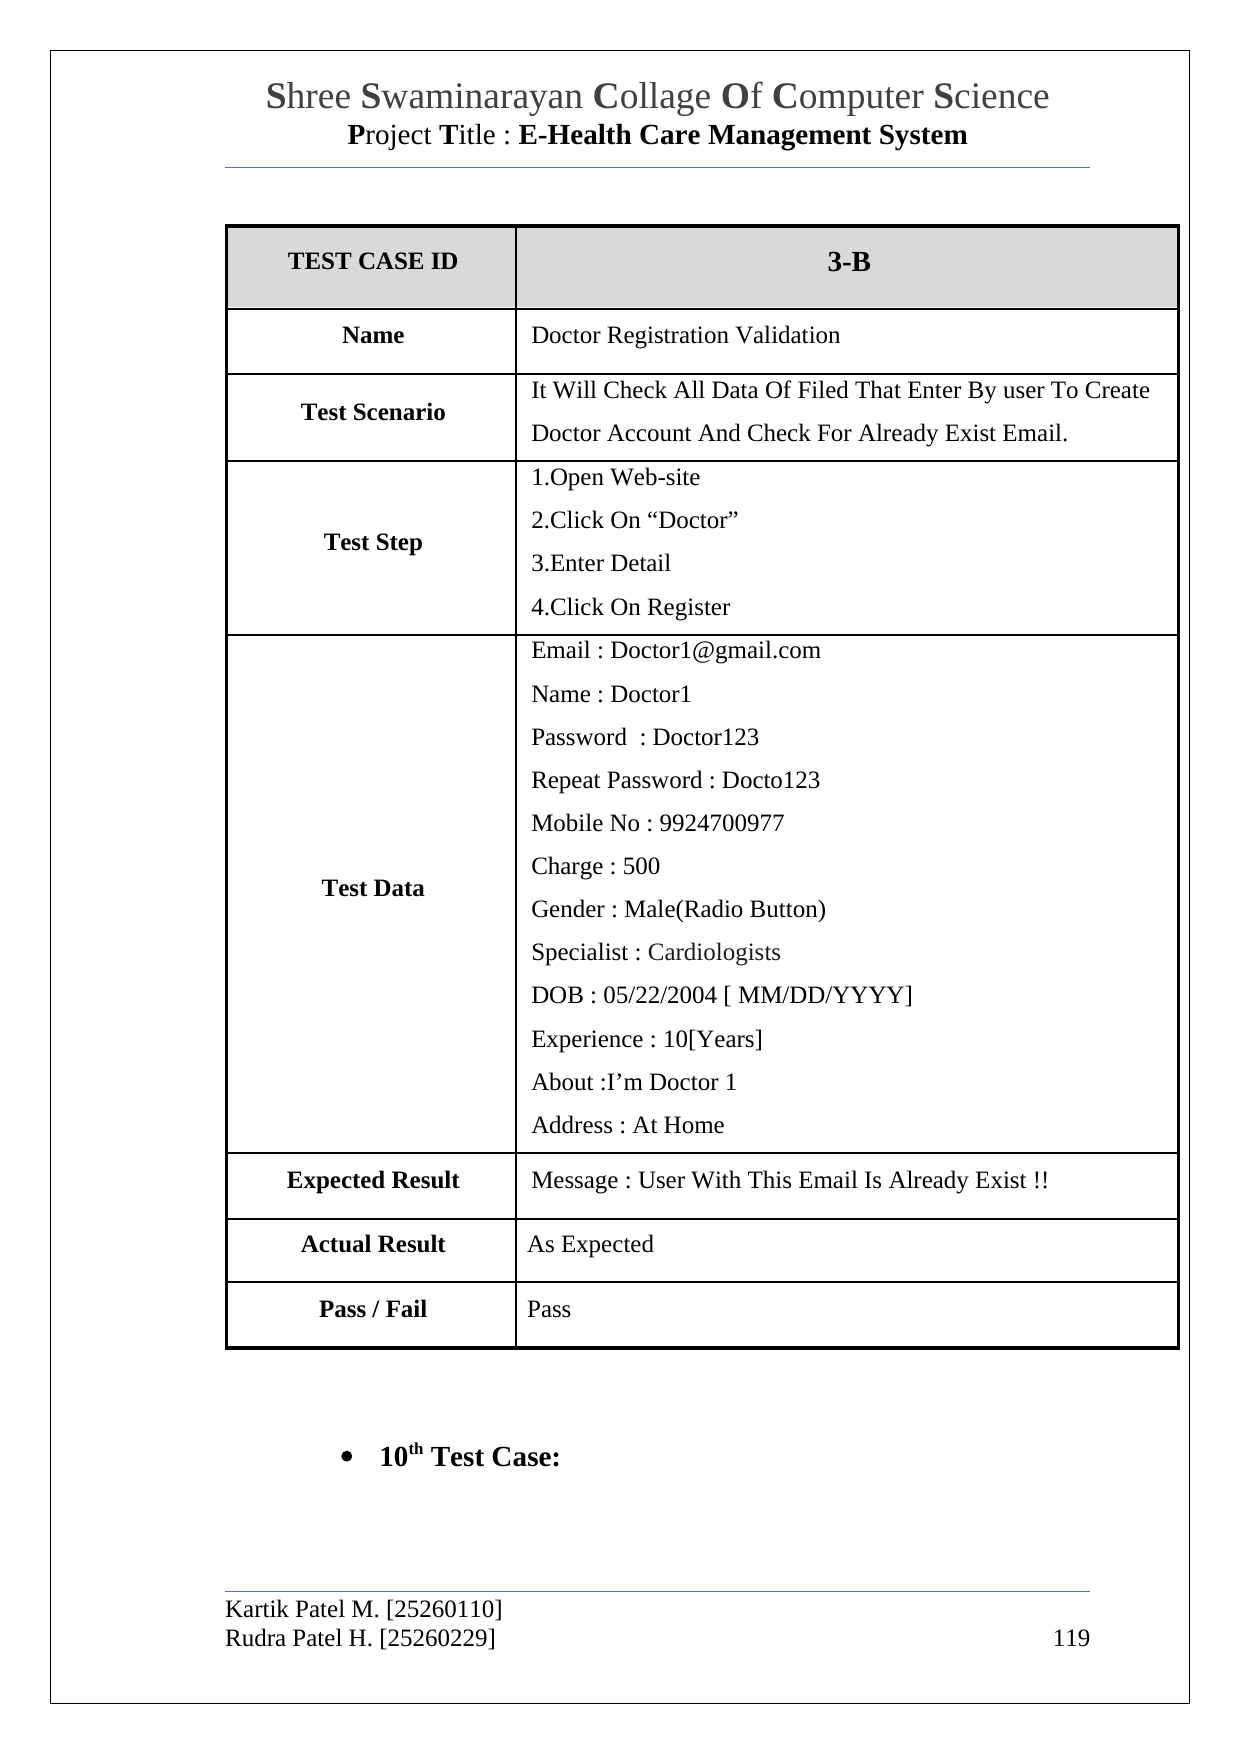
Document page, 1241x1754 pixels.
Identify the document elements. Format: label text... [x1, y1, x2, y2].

table_cell Email : Doctor1@gmail.com Name : Doctor1 Password : Doctor123 Repeat Password : Docto123 Mobile No : 9924700977 Charge : 500 Gender : Male(Radio Button) Specialist : Cardiologists DOB : 05/22/2004 [ MM/DD/YYYY] Experience : 10[Years] About :I’m Doctor 1 Address : At Home [517, 636, 1177, 1152]
table_cell Name [228, 310, 515, 373]
table_cell Pass / Fail [228, 1283, 515, 1346]
table_cell 1.Open Web-site 2.Click On “Doctor” 3.Enter Detail 4.Click On Register [517, 462, 1177, 633]
table_cell Message : User With This Email Is Already Exist !! [517, 1154, 1177, 1218]
table_cell Test Step [228, 462, 515, 633]
table_cell Expected Result [228, 1154, 515, 1218]
table_cell Test Data [228, 636, 515, 1152]
table_cell It Will Check All Data Of Filed That Enter By user To Create Doctor Account And Check For Already Exist Email. [517, 375, 1177, 460]
table_cell As Expected [517, 1220, 1177, 1281]
list 10th Test Case: [342, 1439, 1090, 1515]
table_cell Test Scenario [228, 375, 515, 460]
table_cell Pass [517, 1283, 1177, 1346]
table_cell Actual Result [228, 1220, 515, 1281]
table_header TEST CASE ID [228, 228, 515, 307]
table_header 3-B [517, 228, 1177, 307]
table_cell Doctor Registration Validation [517, 310, 1177, 373]
